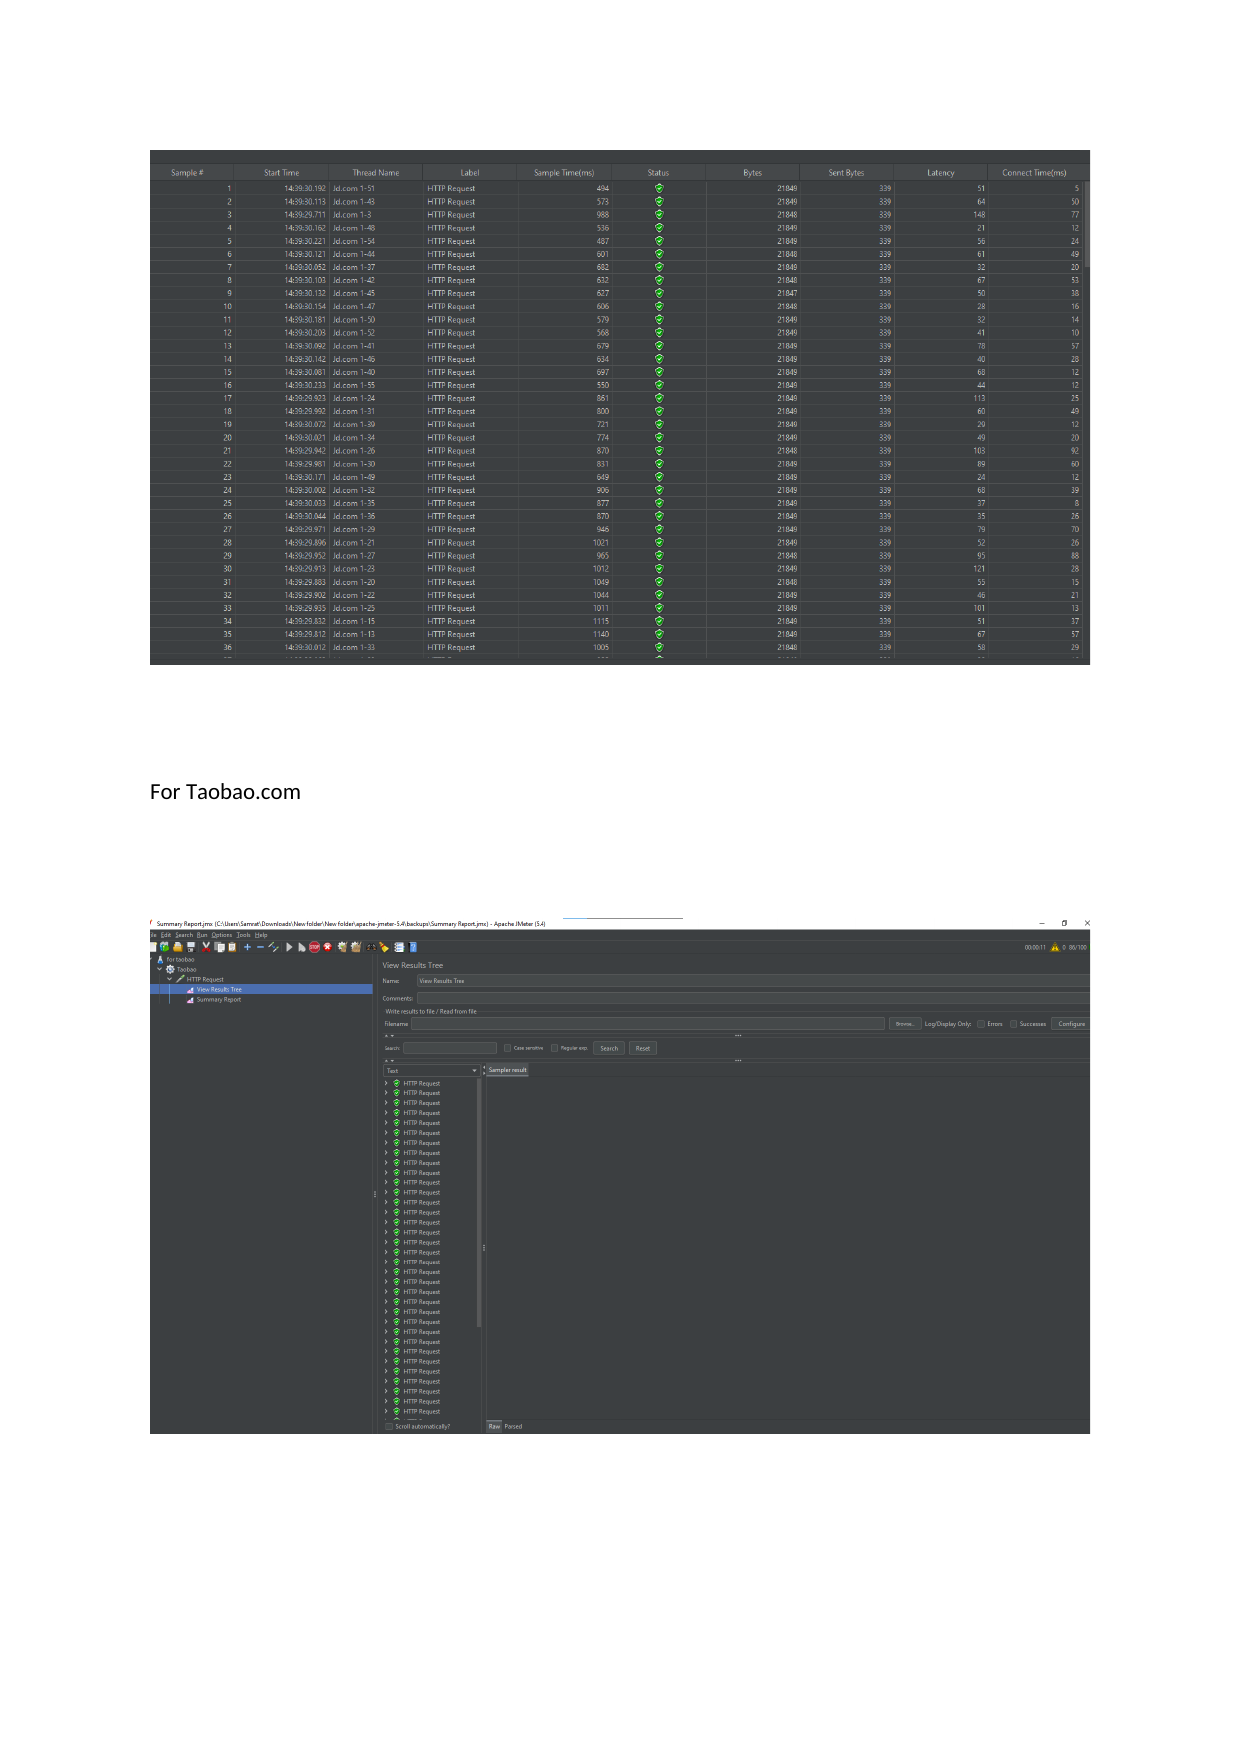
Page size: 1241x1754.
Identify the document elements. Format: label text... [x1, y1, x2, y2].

text For Taobao.com [150, 777, 1090, 806]
picture [150, 918, 1091, 1434]
picture [150, 150, 1091, 665]
